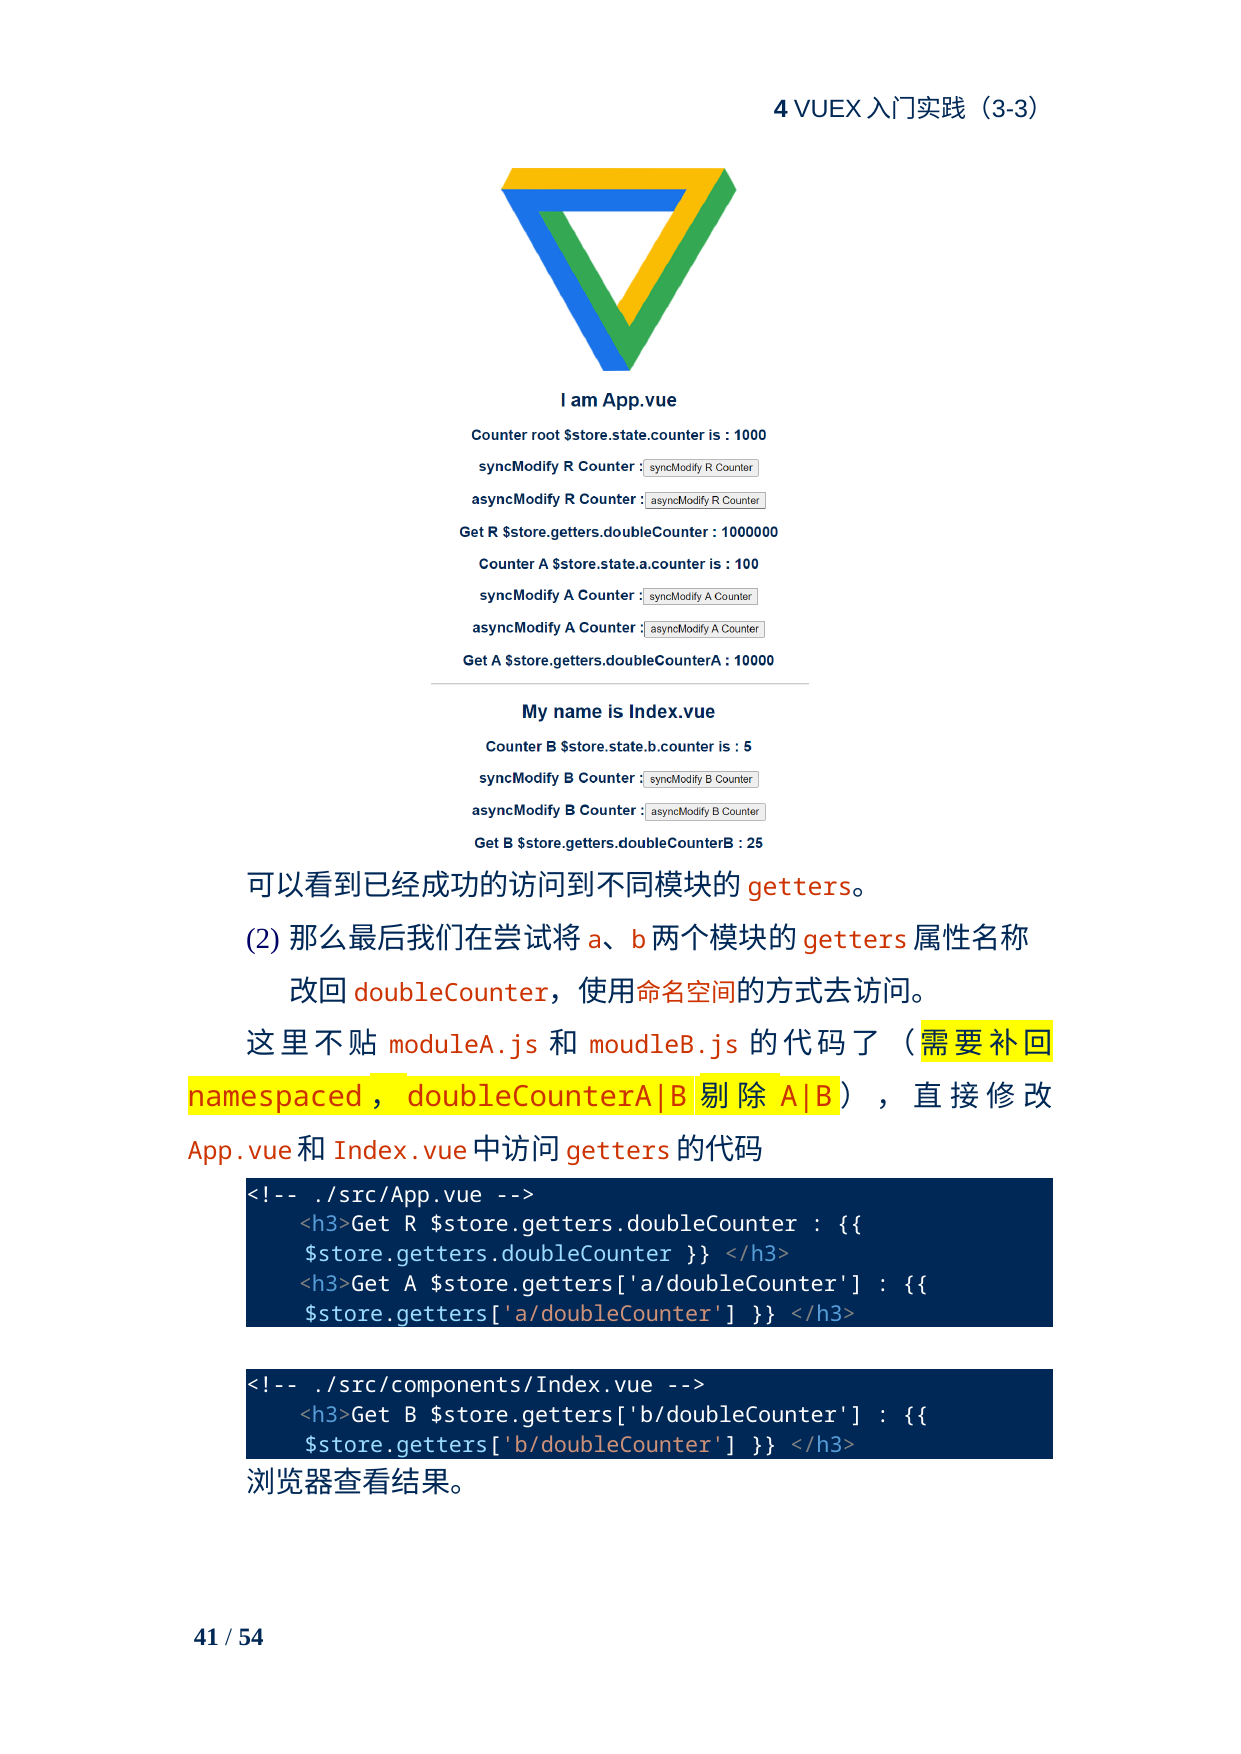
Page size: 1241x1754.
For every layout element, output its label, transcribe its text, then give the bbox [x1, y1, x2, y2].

text 这里不贴moduleA.js和moudleB.js的代码了（需要补回namespaced，doubleCounterA|B剔除A|B），直接修改App.vue和Index.vue中访问getters的代码 [187, 1020, 1053, 1168]
picture [431, 162, 810, 854]
text <h3>Get B $store.getters['b/doubleCounter'] : {{ $store.getters['b/doubleCounter'] }} </h3> [246, 1399, 1053, 1459]
text 浏览器查看结果。 [187, 1459, 1053, 1501]
list 那么最后我们在尝试将a、b两个模块的getters属性名称改回doubleCounter，使用命名空间的方式去访问。 [246, 914, 1053, 1009]
text <!-- ./src/App.vue --> [246, 1178, 1053, 1208]
text <h3>Get A $store.getters['a/doubleCounter'] : {{ $store.getters['a/doubleCounter'] }} </h3> [246, 1268, 1053, 1327]
text <h3>Get R $store.getters.doubleCounter : {{ $store.getters.doubleCounter }} </h3> [246, 1208, 1053, 1268]
text 可以看到已经成功的访问到不同模块的getters。 [187, 862, 1053, 904]
text <!-- ./src/components/Index.vue --> [246, 1369, 1053, 1399]
